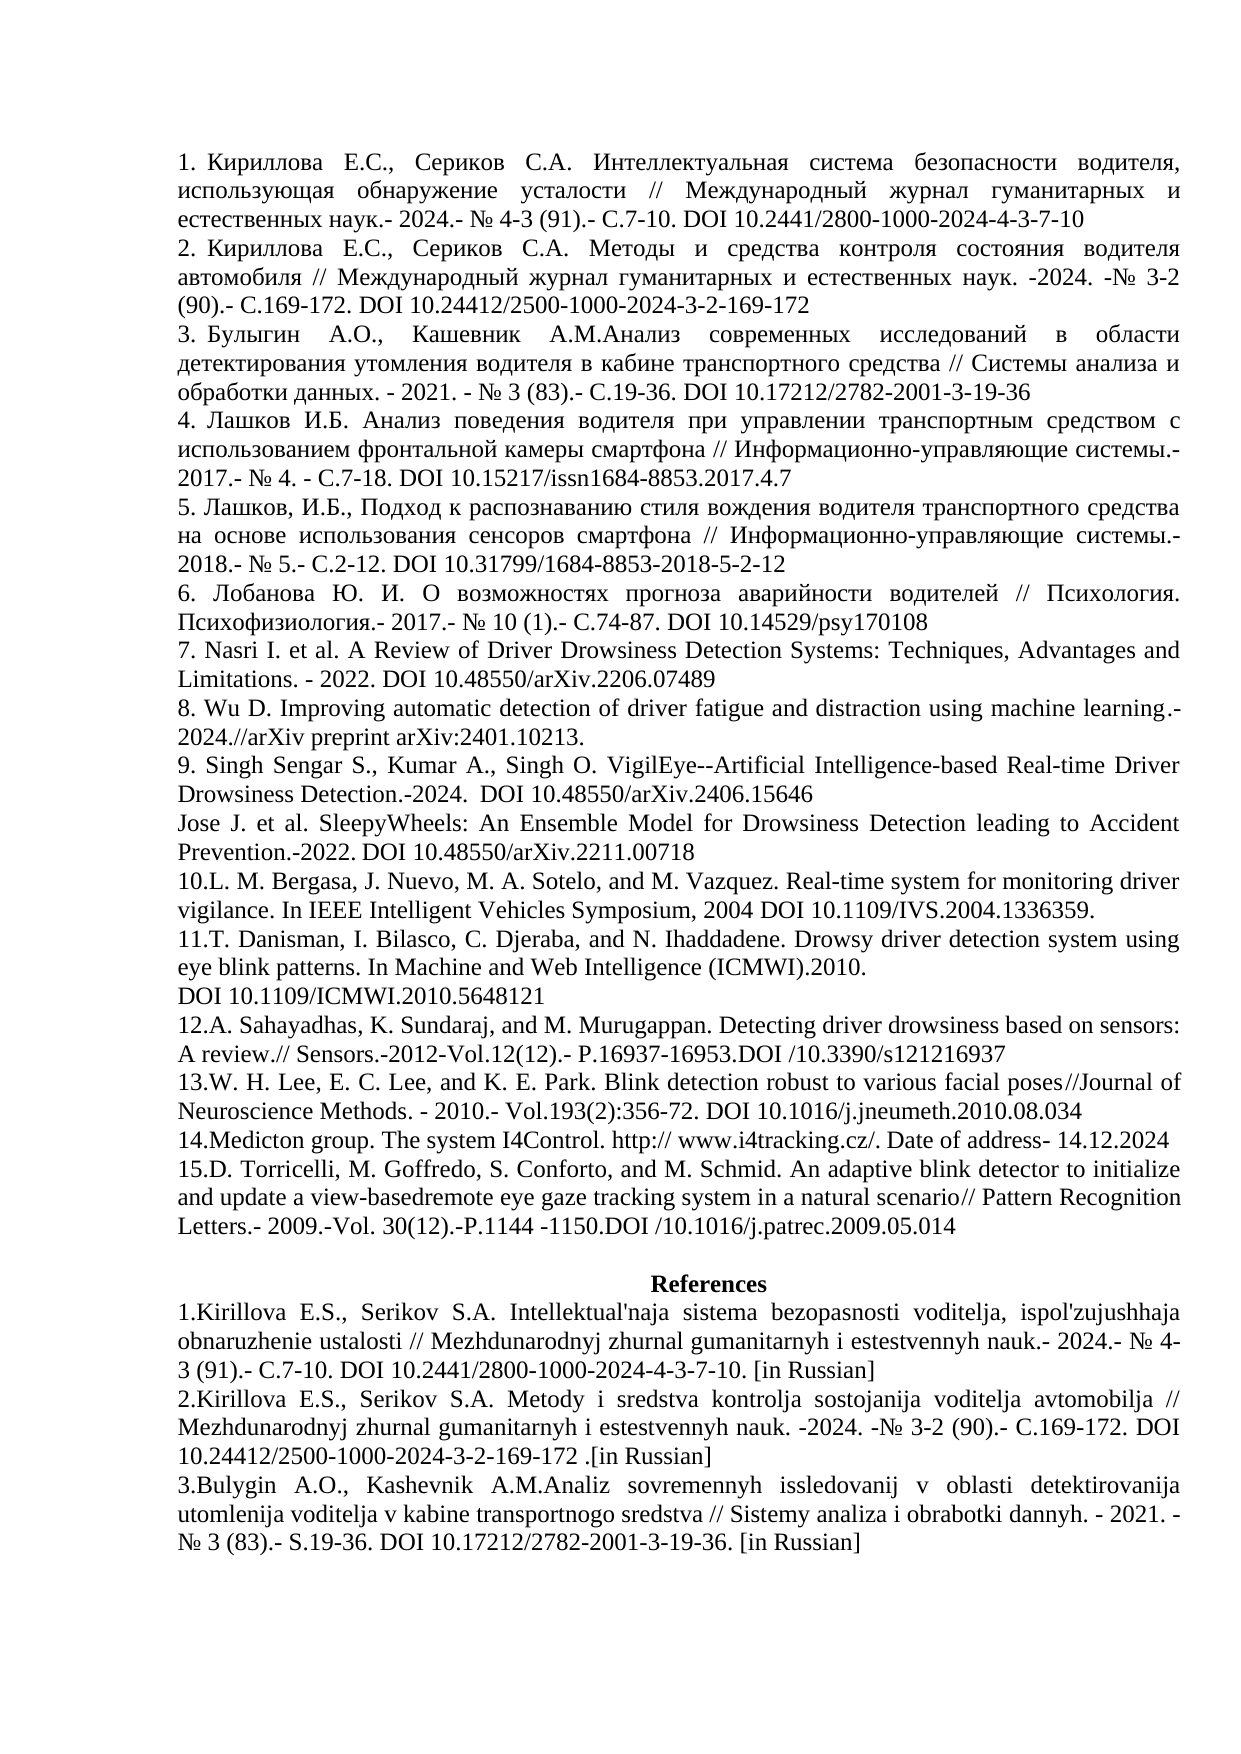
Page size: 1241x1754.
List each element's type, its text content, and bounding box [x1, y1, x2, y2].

text 13.W. H. Lee, E. C. Lee, and K. E. Park. Blink detection robust to various facial poses//Journal of Neuroscience Methods. - 2010.- Vol.193(2):356-72. DOI 10.1016/j.jneumeth.2010.08.034 [177, 1067, 1181, 1125]
text References [177, 1269, 1181, 1297]
text 4. Лашков И.Б. Анализ поведения водителя при управлении транспортным средством с использованием фронтальной камеры смартфона // Информационно-управляющие системы.- 2017.- № 4. - C.7-18. DOI 10.15217/issn1684-8853.2017.4.7 [177, 406, 1181, 492]
text 5. Лашков, И.Б., Подход к распознаванию стиля вождения водителя транспортного средства на основе использования сенсоров смартфона // Информационно-управляющие системы.- 2018.- № 5.- С.2-12. DOI 10.31799/1684-8853-2018-5-2-12 [177, 492, 1181, 578]
text 3.Bulygin A.O., Kashevnik A.M.Analiz sovremennyh issledovanij v oblasti detektirovanija utomlenija voditelja v kabine transportnogo sredstva // Sistemy analiza i obrabotki dannyh. - 2021. - № 3 (83).- S.19-36. DOI 10.17212/2782-2001-3-19-36. [in Russian] [177, 1470, 1181, 1556]
text Jose J. et al. SleepyWheels: An Ensemble Model for Drowsiness Detection leading to Accident Prevention.-2022. DOI 10.48550/arXiv.2211.00718 [177, 808, 1181, 866]
text 1. Кириллова Е.С., Сериков С.А. Интеллектуальная система безопасности водителя, использующая обнаружение усталости // Международный журнал гуманитарных и естественных наук.- 2024.- № 4-3 (91).- C.7-10. DOI 10.2441/2800-1000-2024-4-3-7-10 [177, 147, 1181, 233]
text 9. Singh Sengar S., Kumar A., Singh O. VigilEye--Artificial Intelligence-based Real-time Driver Drowsiness Detection.-2024. DOI 10.48550/arXiv.2406.15646 [177, 751, 1181, 808]
text 1.Kirillova E.S., Serikov S.A. Intellektual'naja sistema bezopasnosti voditelja, ispol'zujushhaja obnaruzhenie ustalosti // Mezhdunarodnyj zhurnal gumanitarnyh i estestvennyh nauk.- 2024.- № 4-3 (91).- C.7-10. DOI 10.2441/2800-1000-2024-4-3-7-10. [in Russian] [177, 1297, 1181, 1384]
text 2. Кириллова Е.С., Сериков С.А. Методы и средства контроля состояния водителя автомобиля // Международный журнал гуманитарных и естественных наук. -2024. -№ 3-2 (90).- C.169-172. DOI 10.24412/2500-1000-2024-3-2-169-172 [177, 233, 1181, 319]
text 7. Nasri I. et al. A Review of Driver Drowsiness Detection Systems: Techniques, Advantages and Limitations. - 2022. DOI 10.48550/arXiv.2206.07489 [177, 636, 1181, 693]
text 3. Булыгин А.О., Кашевник А.М.Анализ современных исследований в области детектирования утомления водителя в кабине транспортного средства // Системы анализа и обработки данных. - 2021. - № 3 (83).- С.19-36. DOI 10.17212/2782-2001-3-19-36 [177, 319, 1181, 406]
text 10.L. M. Bergasa, J. Nuevo, M. A. Sotelo, and M. Vazquez. Real-time system for monitoring driver vigilance. In IEEE Intelligent Vehicles Symposium, 2004 DOI 10.1109/IVS.2004.1336359. [177, 866, 1181, 924]
text 11.T. Danisman, I. Bilasco, C. Djeraba, and N. Ihaddadene. Drowsy driver detection system using eye blink patterns. In Machine and Web Intelligence (ICMWI).2010. [177, 924, 1181, 981]
text 6. Лобанова Ю. И. О возможностях прогноза аварийности водителей // Психология. Психофизиология.- 2017.- № 10 (1).- C.74-87. DOI 10.14529/psy170108 [177, 578, 1181, 636]
text 12.A. Sahayadhas, K. Sundaraj, and M. Murugappan. Detecting driver drowsiness based on sensors: A review.// Sensors.-2012-Vol.12(12).- P.16937-16953.DOI /10.3390/s121216937 [177, 1010, 1181, 1067]
text 15.D. Torricelli, M. Goffredo, S. Conforto, and M. Schmid. An adaptive blink detector to initialize and update a view-basedremote eye gaze tracking system in a natural scenario// Pattern Recognition Letters.- 2009.-Vol. 30(12).-P.1144 -1150.DOI /10.1016/j.patrec.2009.05.014 [177, 1154, 1181, 1240]
text 2.Kirillova E.S., Serikov S.A. Metody i sredstva kontrolja sostojanija voditelja avtomobilja // Mezhdunarodnyj zhurnal gumanitarnyh i estestvennyh nauk. -2024. -№ 3-2 (90).- C.169-172. DOI 10.24412/2500-1000-2024-3-2-169-172 .[in Russian] [177, 1384, 1181, 1470]
text 14.Medicton group. The system I4Control. http:// www.i4tracking.cz/. Date of address- 14.12.2024 [177, 1125, 1181, 1154]
text 8. Wu D. Improving automatic detection of driver fatigue and distraction using machine learning.-2024.//arXiv preprint arXiv:2401.10213. [177, 693, 1181, 751]
text DOI 10.1109/ICMWI.2010.5648121 [177, 981, 1181, 1010]
